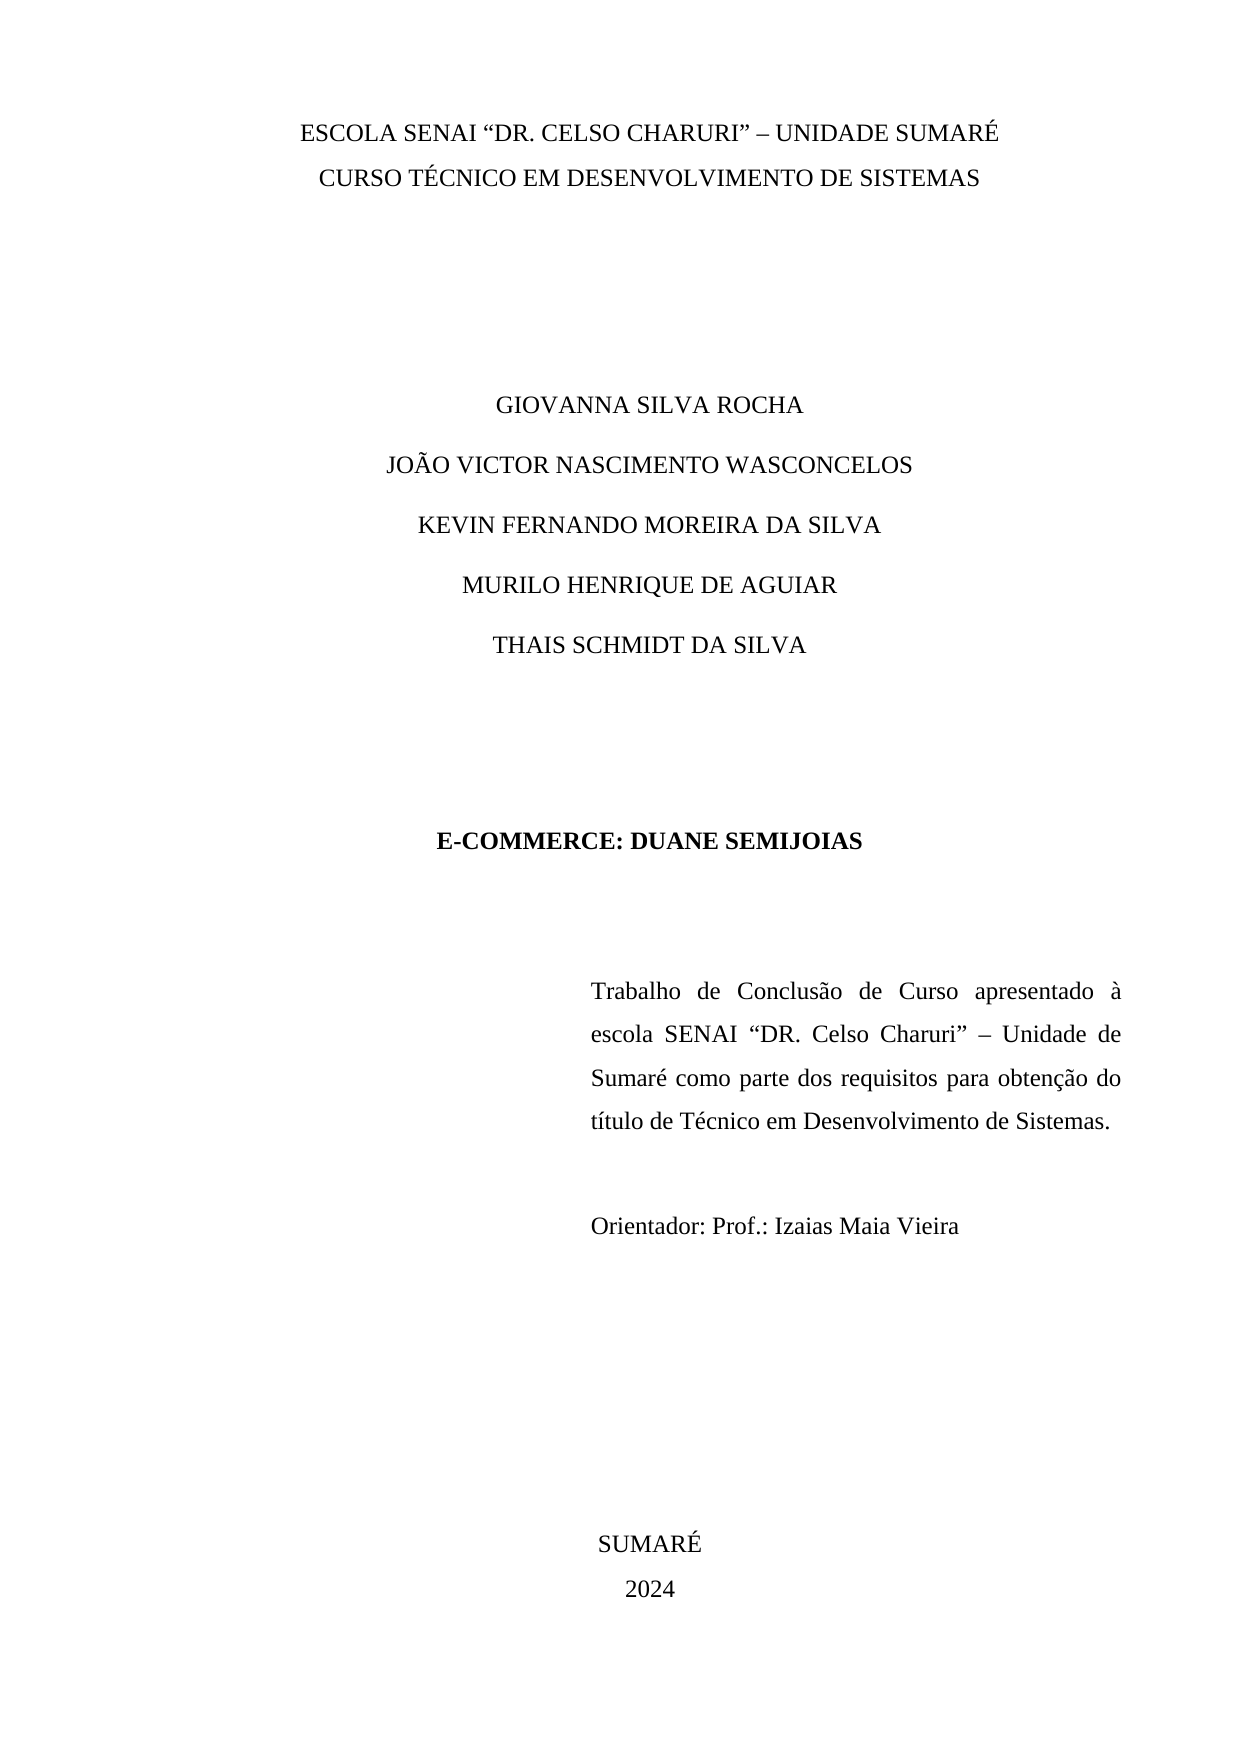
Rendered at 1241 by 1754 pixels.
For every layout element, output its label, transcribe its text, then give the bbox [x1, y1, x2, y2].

text SUMARÉ [177, 1529, 1122, 1558]
text THAIS SCHMIDT DA SILVA [177, 630, 1122, 658]
text E-COMMERCE: DUANE SEMIJOIAS [177, 826, 1122, 854]
text Trabalho de Conclusão de Curso apresentado à escola SENAI “DR. Celso Charuri” – Unidade de Sumaré como parte dos requisitos para obtenção do título de Técnico em Desenvolvimento de Sistemas. [591, 976, 1122, 1134]
text GIOVANNA SILVA ROCHA [177, 391, 1122, 419]
text ESCOLA SENAI “DR. CELSO CHARURI” – UNIDADE SUMARÉ [177, 118, 1122, 147]
text CURSO TÉCNICO EM DESENVOLVIMENTO DE SISTEMAS [177, 163, 1122, 192]
text 2024 [177, 1574, 1122, 1603]
text KEVIN FERNANDO MOREIRA DA SILVA [177, 510, 1122, 539]
text JOÃO VICTOR NASCIMENTO WASCONCELOS [177, 450, 1122, 479]
text Orientador: Prof.: Izaias Maia Vieira [591, 1211, 1122, 1240]
text MURILO HENRIQUE DE AGUIAR [177, 570, 1122, 599]
